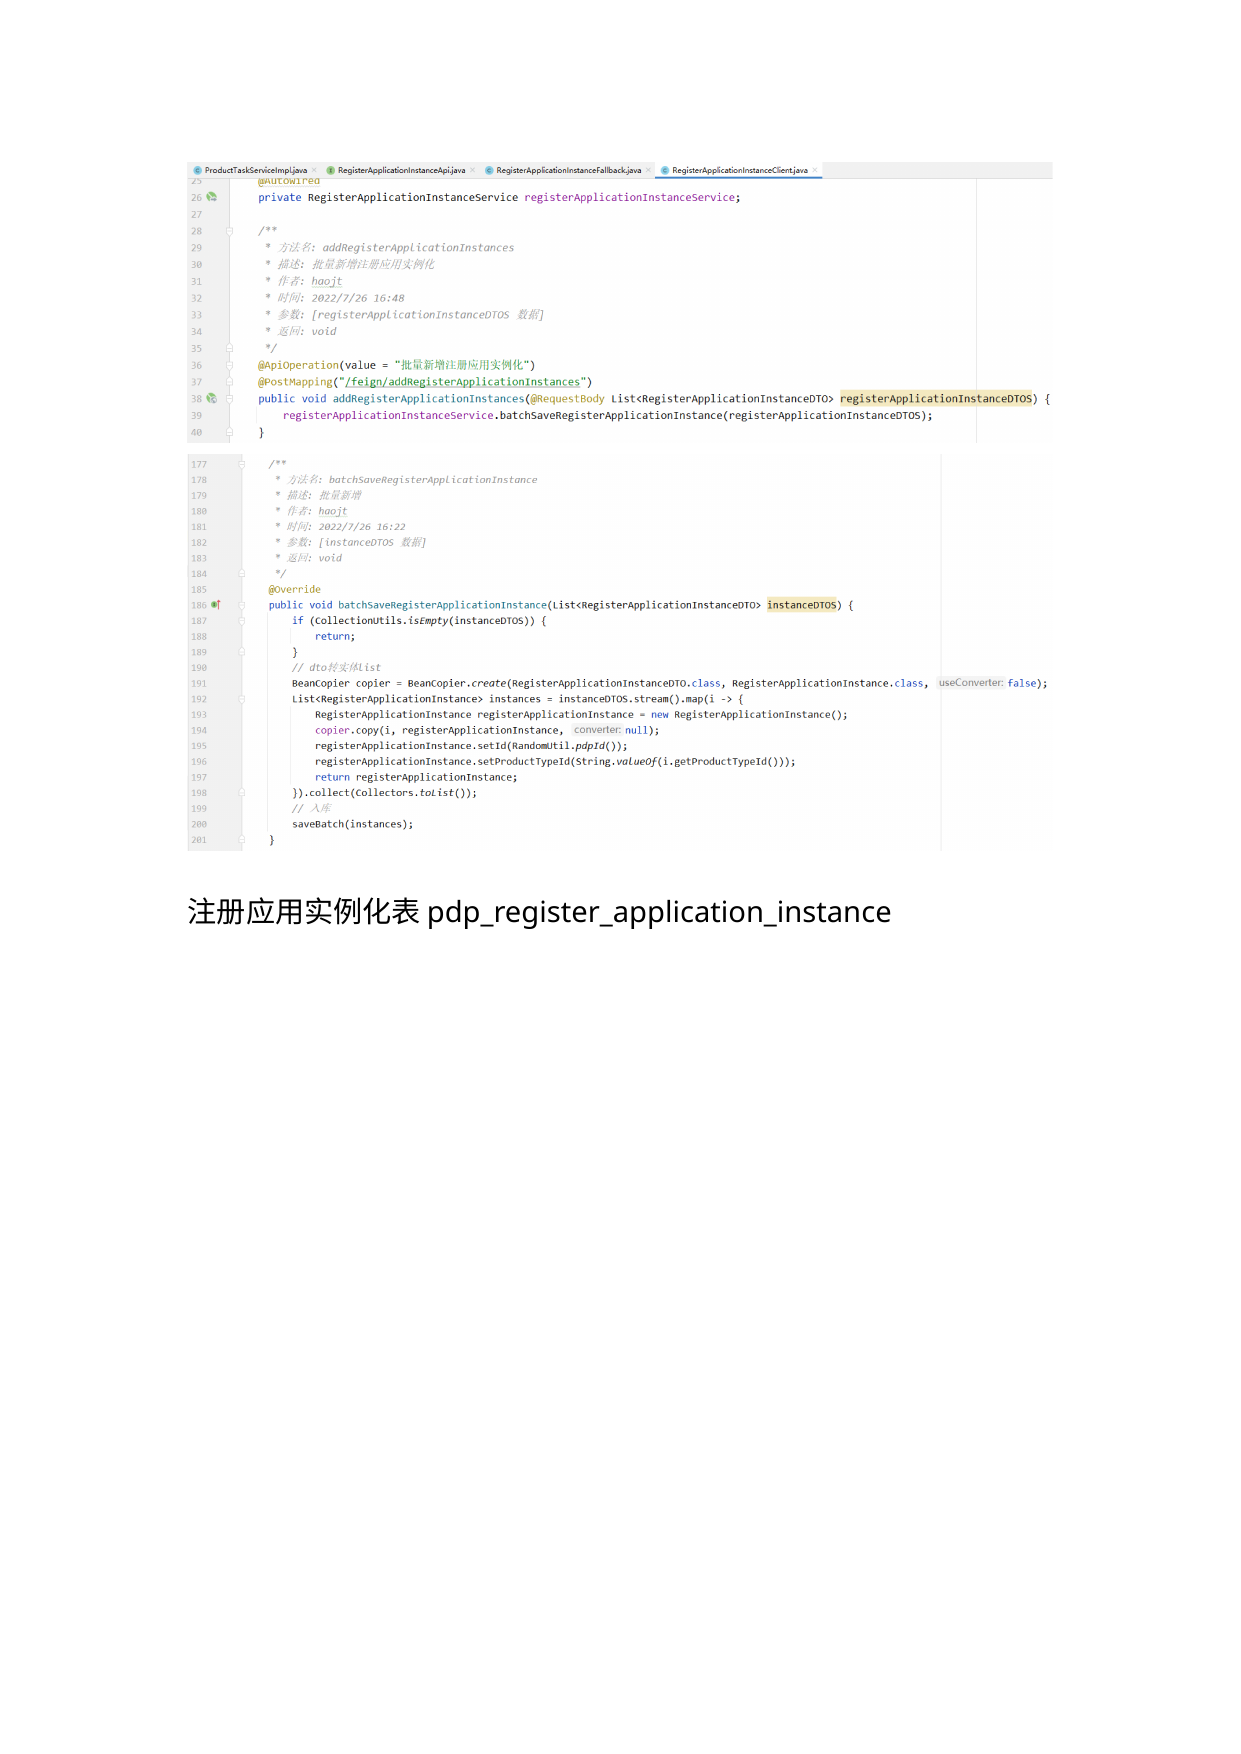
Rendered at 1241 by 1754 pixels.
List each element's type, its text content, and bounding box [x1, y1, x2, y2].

picture [187, 454, 1053, 851]
text 注册应用实例化表pdp_register_application_instance [187, 877, 1053, 942]
picture [187, 162, 1053, 443]
